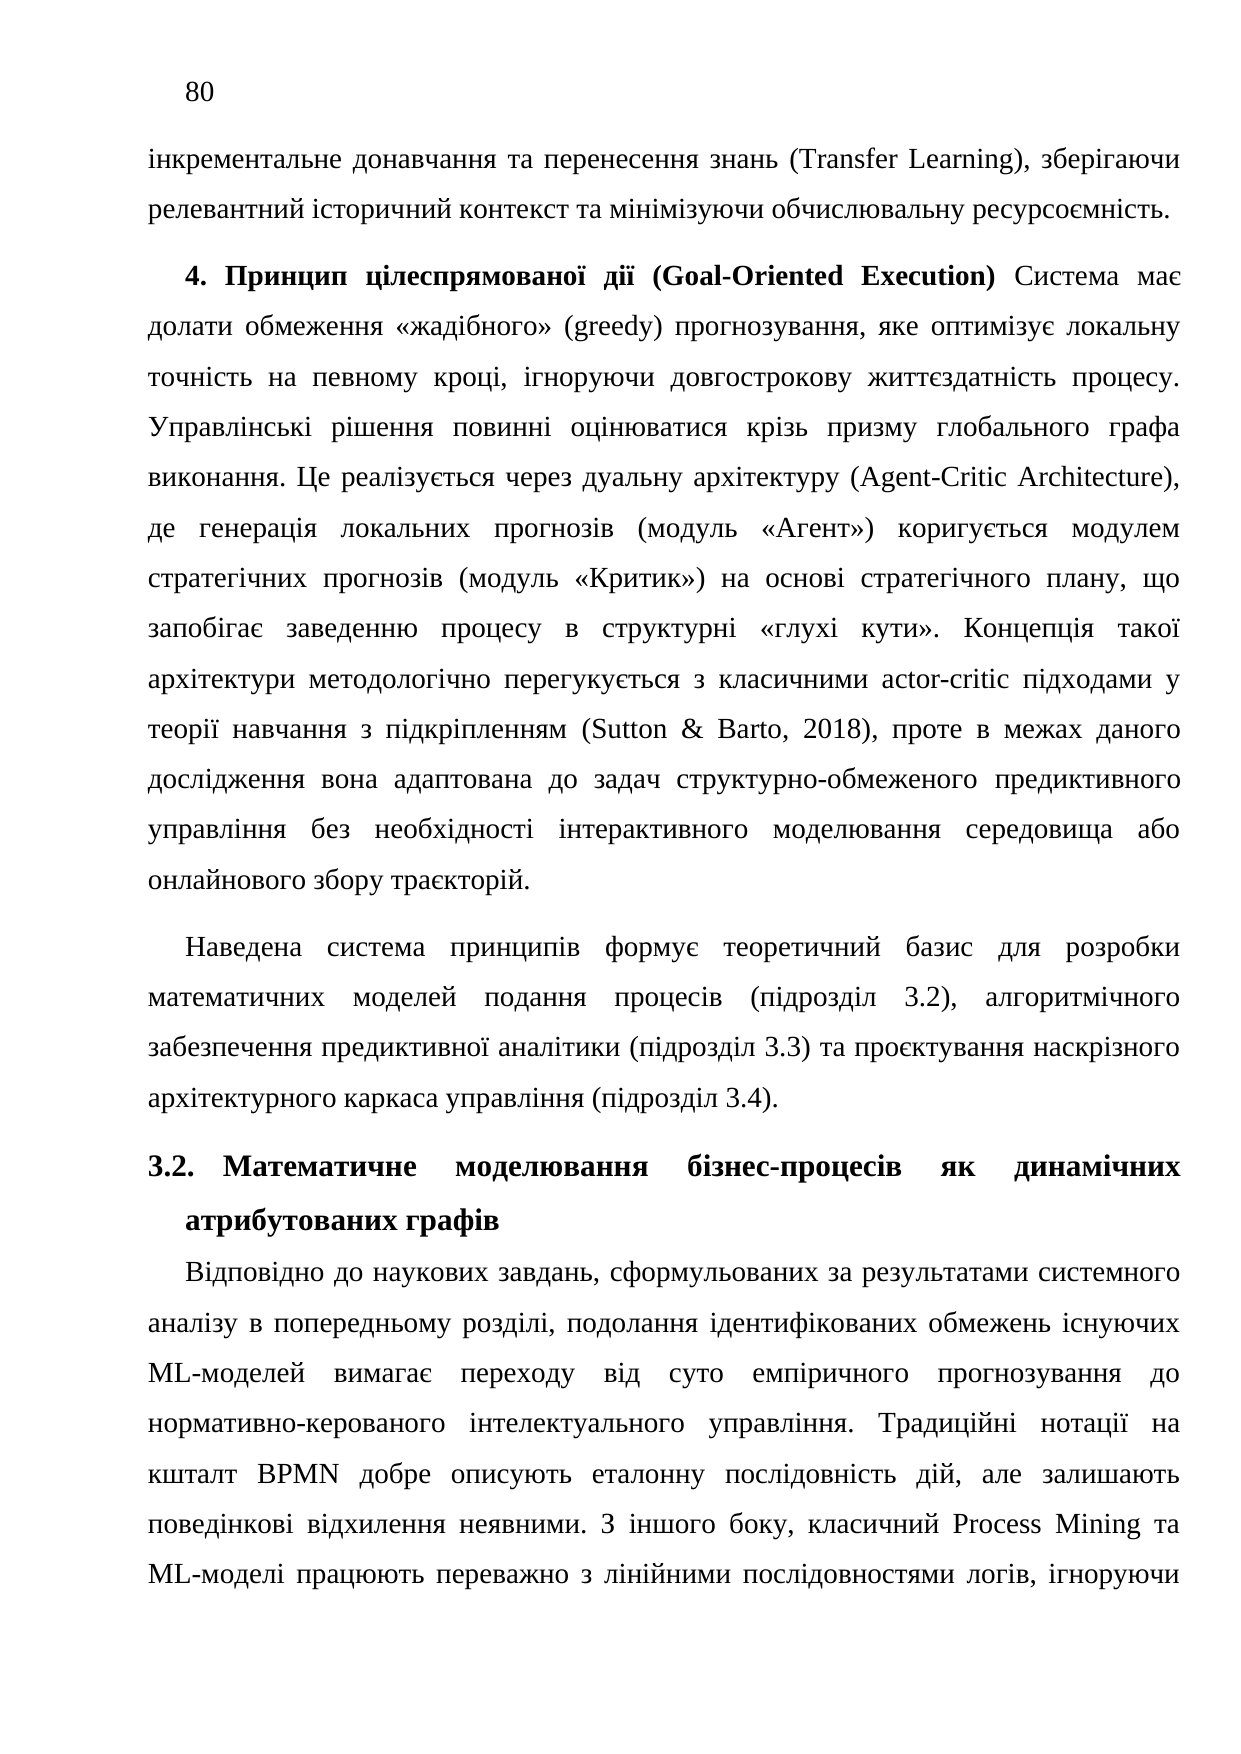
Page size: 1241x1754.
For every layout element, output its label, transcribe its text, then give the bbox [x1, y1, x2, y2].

text 4. Принцип цілеспрямованої дії (Goal-Oriented Execution) Система має долати обмеження «жадібного» (greedy) прогнозування, яке оптимізує локальну точність на певному кроці, ігноруючи довгострокову життєздатність процесу. Управлінські рішення повинні оцінюватися крізь призму глобального графа виконання. Це реалізується через дуальну архітектуру (Agent-Critic Architecture), де генерація локальних прогнозів (модуль «Агент») коригується модулем стратегічних прогнозів (модуль «Критик») на основі стратегічного плану, що запобігає заведенню процесу в структурні «глухі кути». Концепція такої архітектури методологічно перегукується з класичними actor-critic підходами у теорії навчання з підкріпленням , проте в межах даного дослідження вона адаптована до задач структурно-обмеженого предиктивного управління без необхідності інтерактивного моделювання середовища або онлайнового збору траєкторій. [148, 258, 1181, 896]
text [148, 1254, 1181, 1590]
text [148, 141, 1181, 225]
text Наведена система принципів формує теоретичний базис для розробки математичних моделей подання процесів (підрозділ 3.2), алгоритмічного забезпечення предиктивної аналітики (підрозділ 3.3) та проєктування наскрізного архітектурного каркаса управління (підрозділ 3.4). [148, 929, 1181, 1113]
subtitle Математичне моделювання бізнес-процесів як динамічних атрибутованих графів [148, 1147, 1181, 1237]
